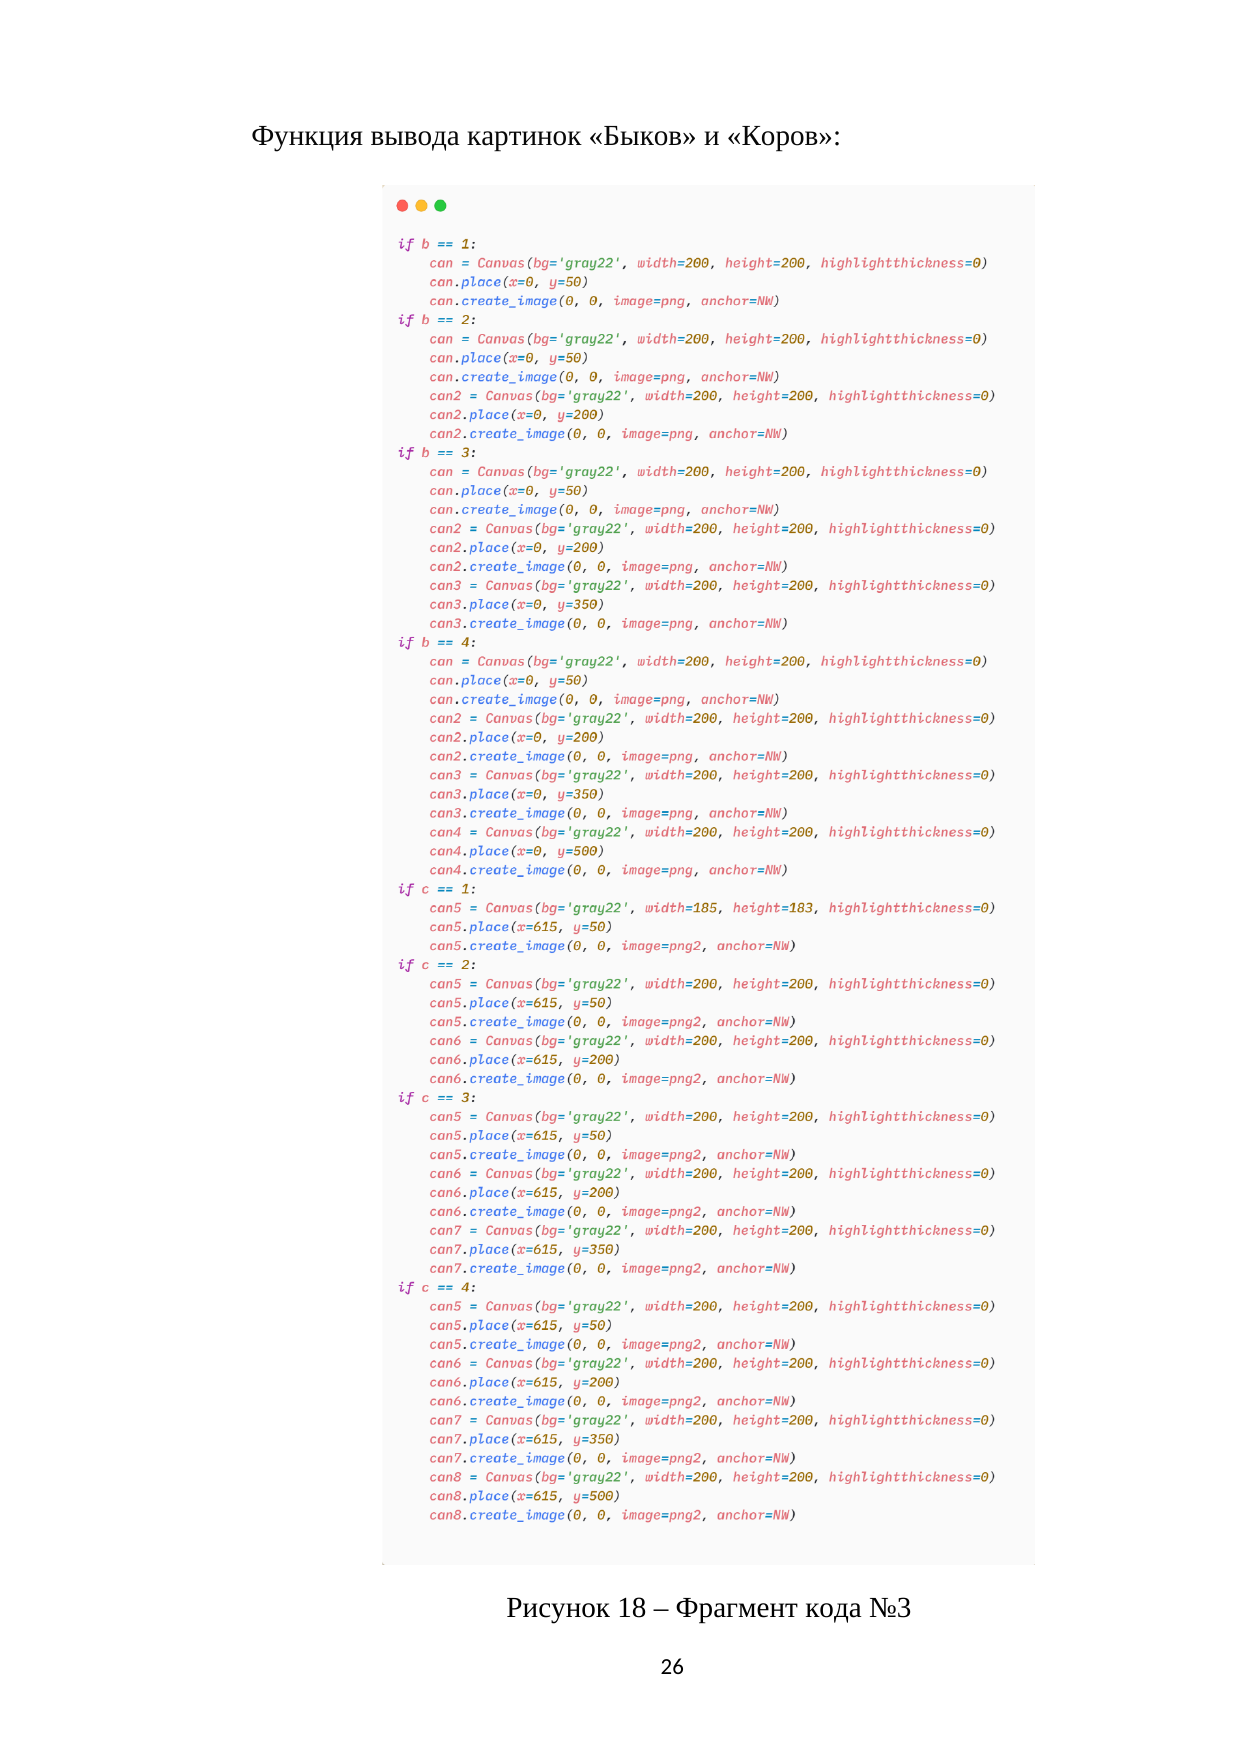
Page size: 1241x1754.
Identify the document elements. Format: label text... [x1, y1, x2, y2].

text Рисунок 18 – Фрагмент кода №3 [177, 1590, 1167, 1623]
picture [382, 185, 1035, 1565]
text Функция вывода картинок «Быков» и «Коров»: [177, 118, 1167, 152]
